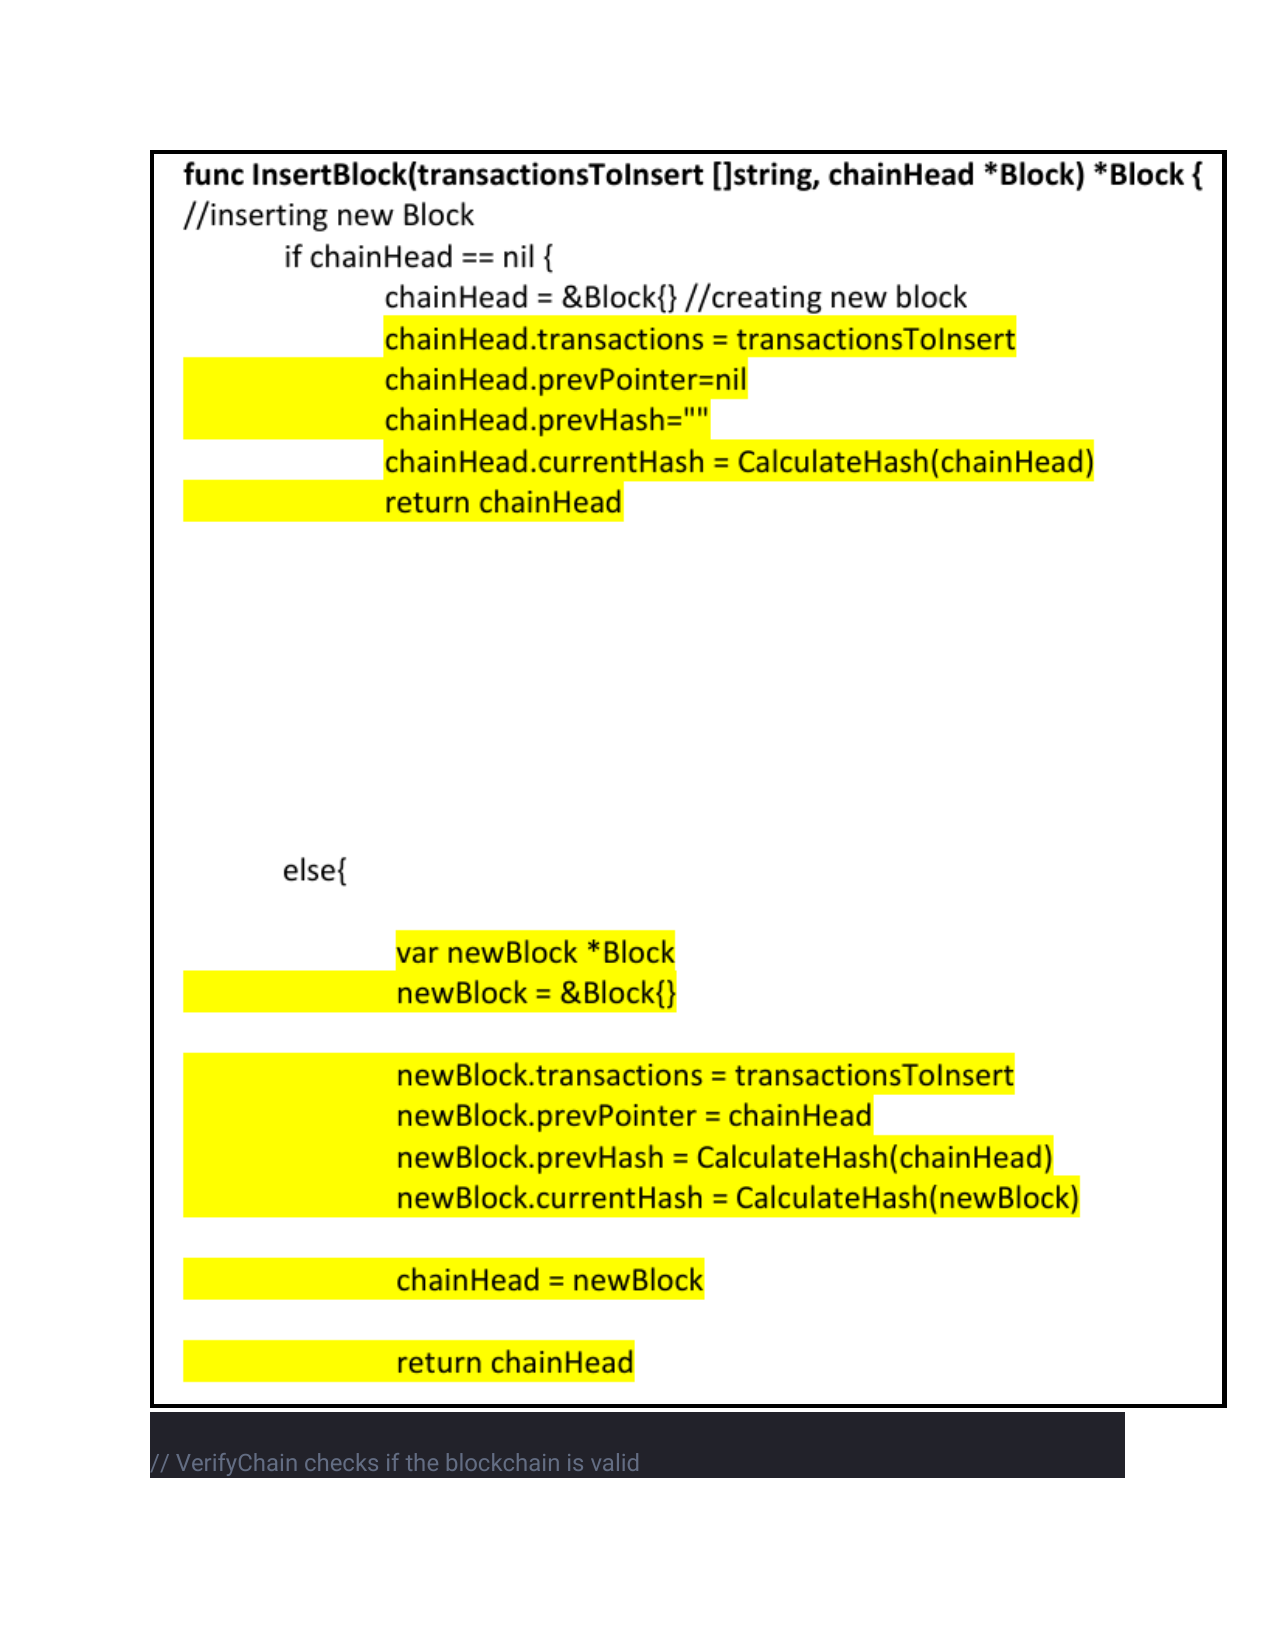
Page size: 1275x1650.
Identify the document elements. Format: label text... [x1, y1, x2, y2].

text // VerifyChain checks if the blockchain is valid [150, 1449, 1125, 1478]
picture [154, 154, 1222, 1404]
